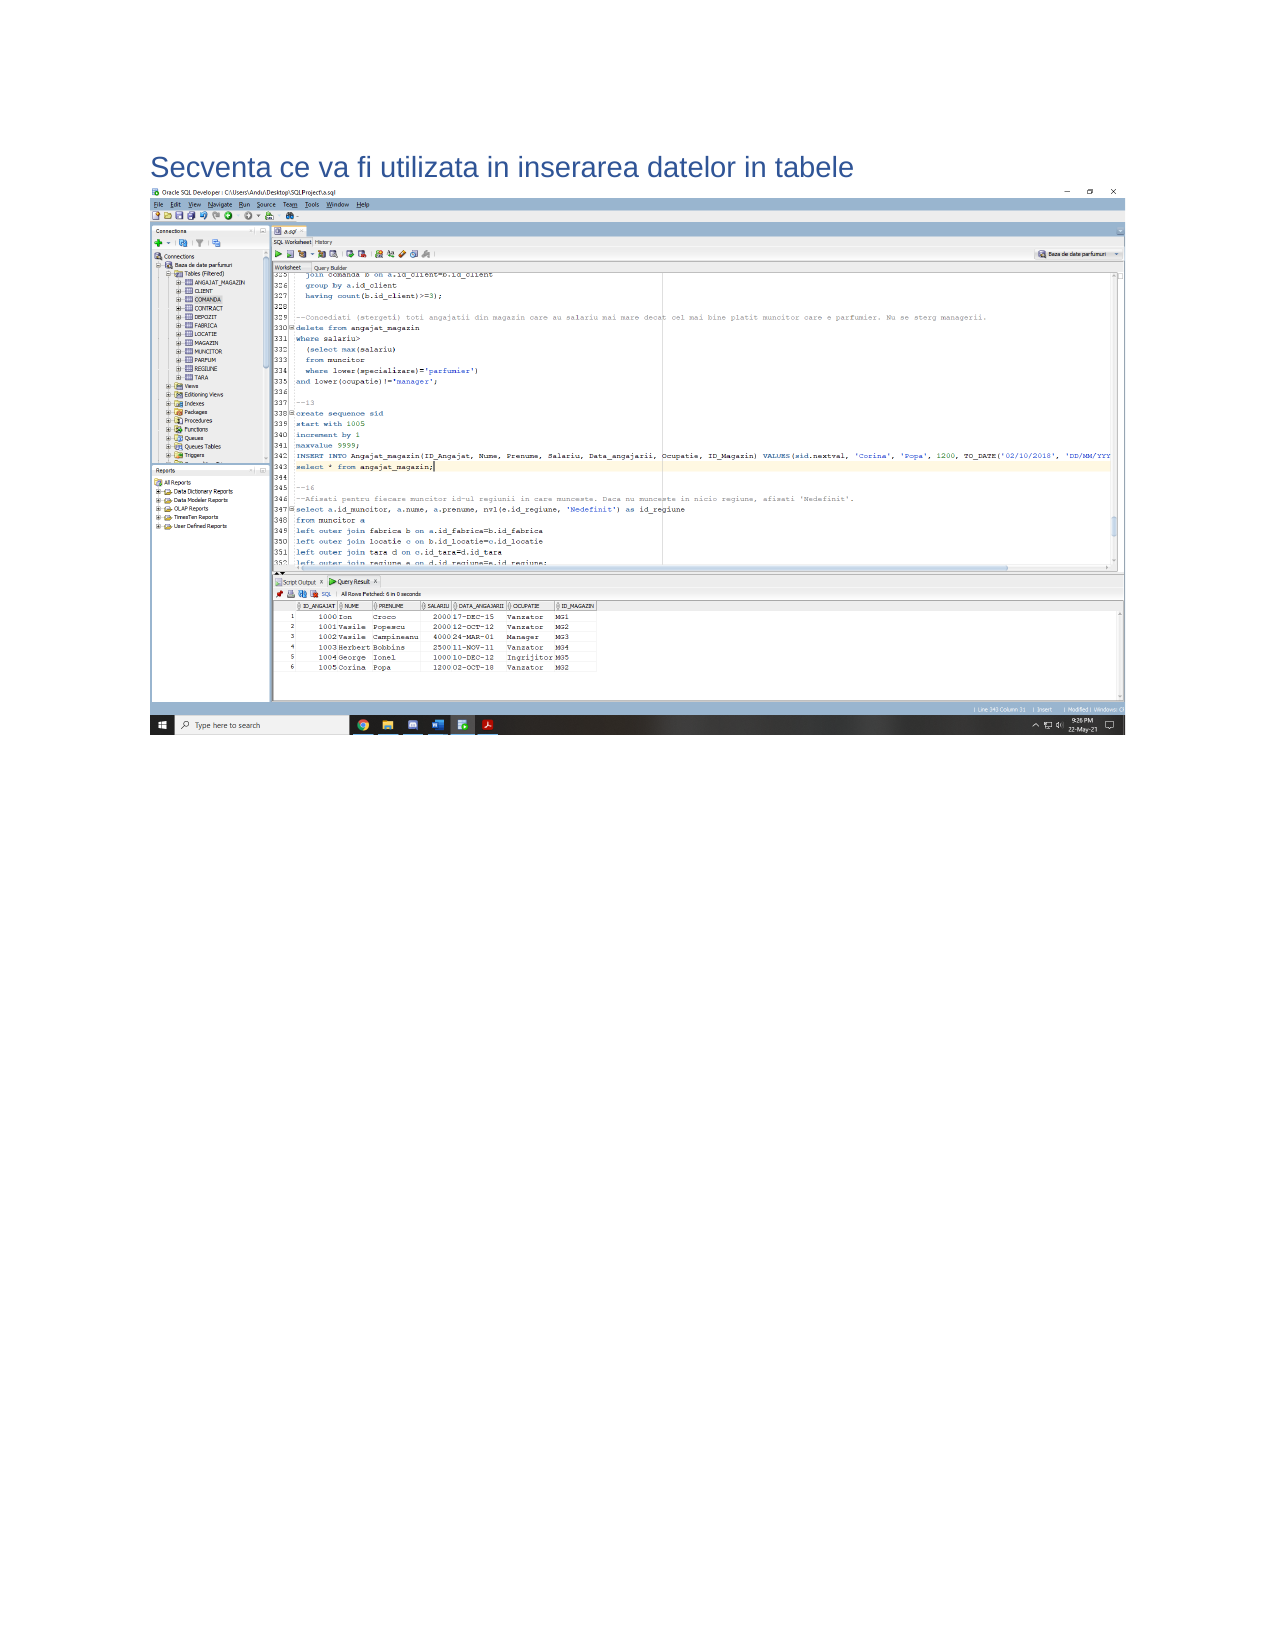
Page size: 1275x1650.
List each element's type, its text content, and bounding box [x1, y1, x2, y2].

subtitle Secventa ce va fi utilizata in inserarea datelor in tabele [150, 150, 1125, 183]
picture [150, 186, 1125, 735]
